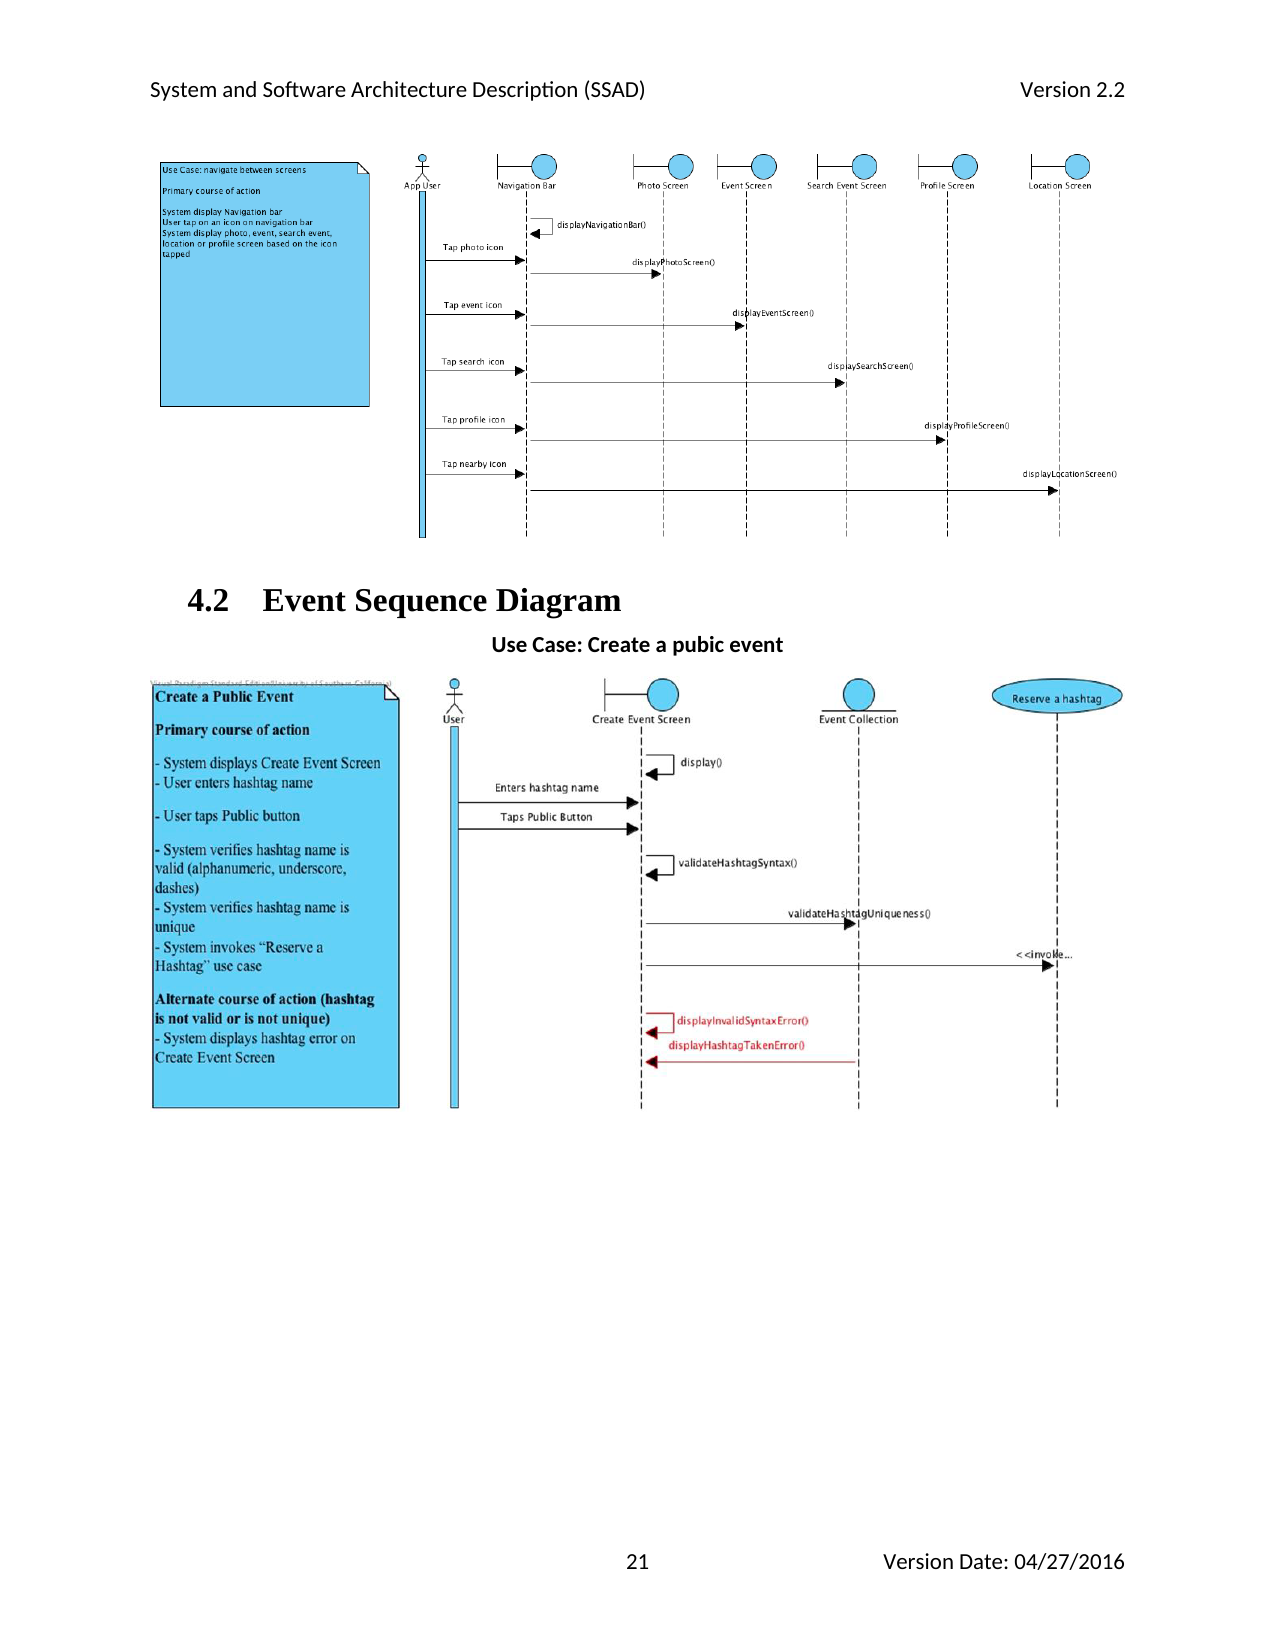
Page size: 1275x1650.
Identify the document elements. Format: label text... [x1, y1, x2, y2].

subtitle Event Sequence Diagram [187, 580, 1125, 618]
text Use Case: Create a pubic event [150, 630, 1125, 658]
picture [150, 150, 1125, 541]
picture [150, 676, 1125, 1112]
